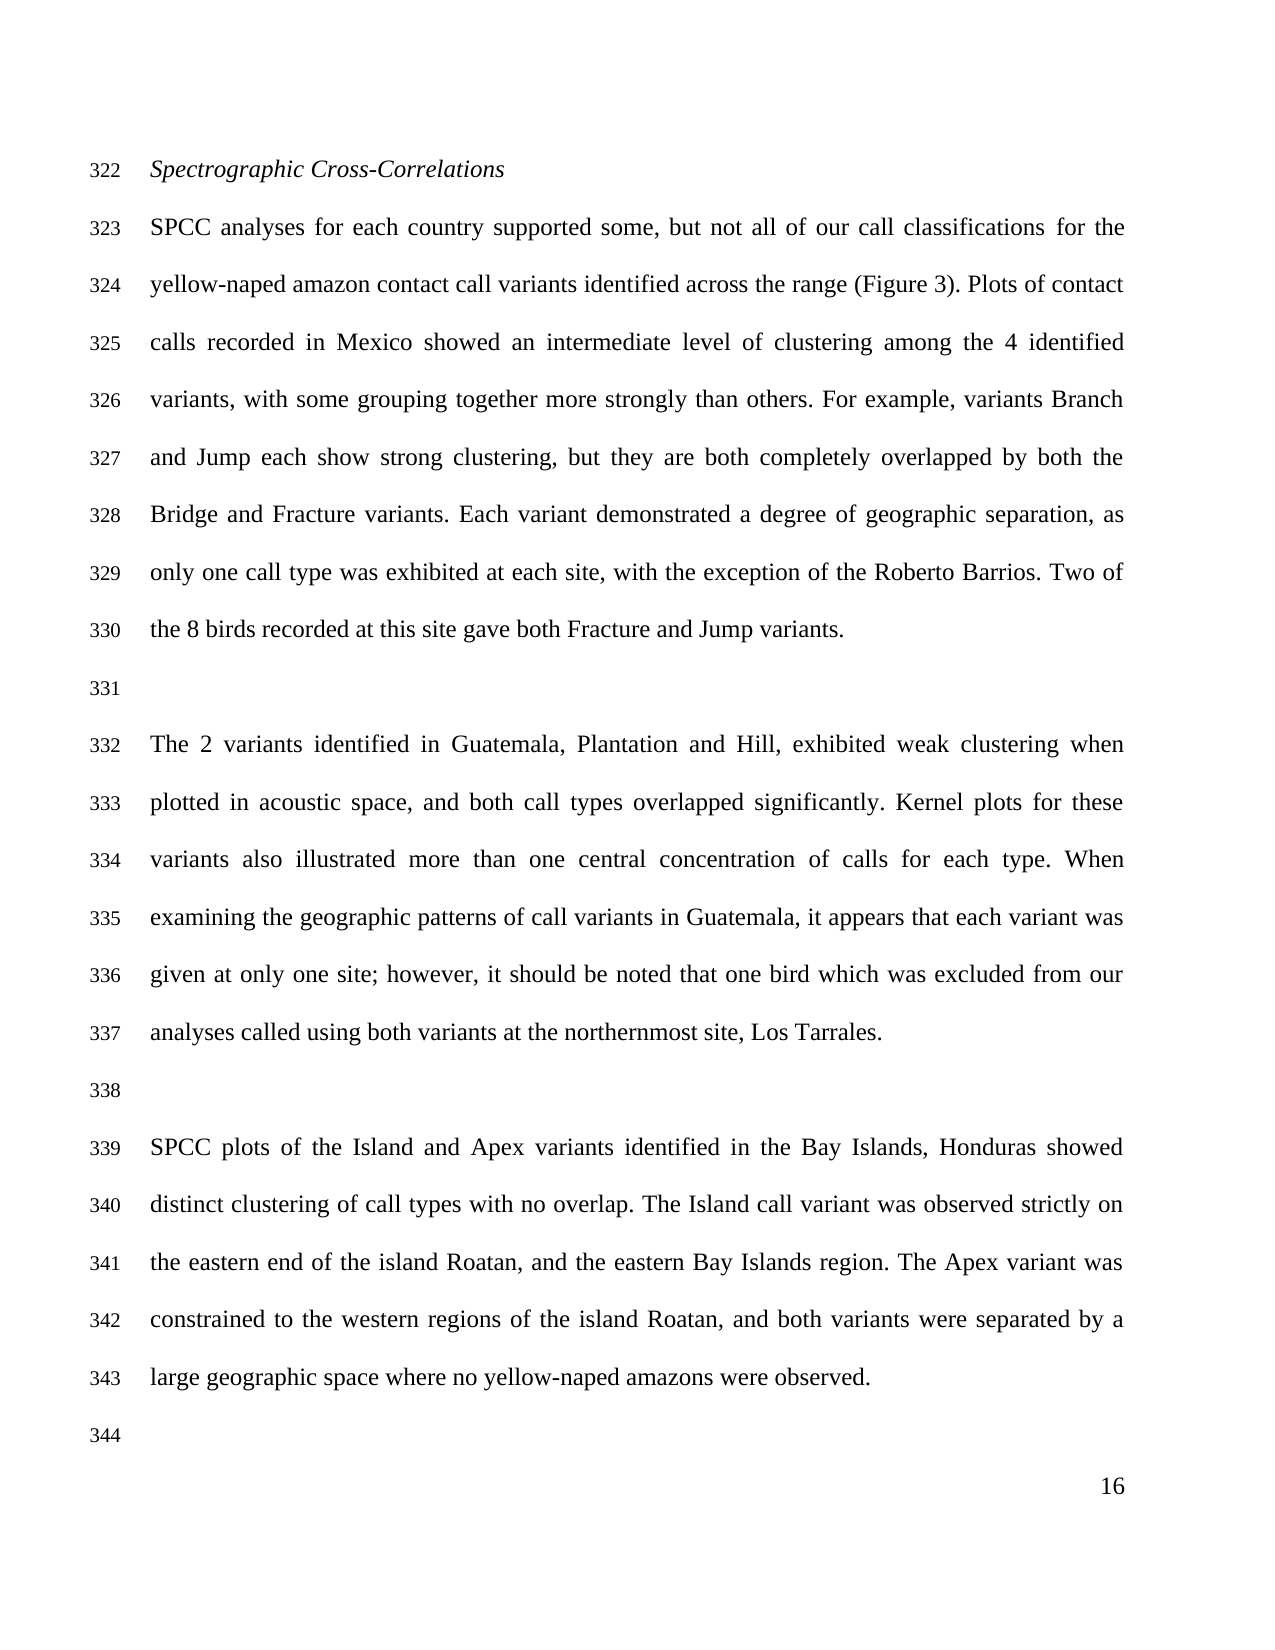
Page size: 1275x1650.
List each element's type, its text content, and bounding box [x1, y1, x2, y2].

text SPCC plots of the Island and Apex variants identified in the Bay Islands, Honduras showed distinct clustering of call types with no overlap. The Island call variant was observed strictly on the eastern end of the island Roatan, and the eastern Bay Islands region. The Apex variant was constrained to the western regions of the island Roatan, and both variants were separated by a large geographic space where no yellow-naped amazons were observed. [150, 1132, 1125, 1390]
text The 2 variants identified in Guatemala, Plantation and Hill, exhibited weak clustering when plotted in acoustic space, and both call types overlapped significantly. Kernel plots for these variants also illustrated more than one central concentration of calls for each type. When examining the geographic patterns of call variants in Guatemala, it appears that each variant was given at only one site; however, it should be noted that one bird which was excluded from our analyses called using both variants at the northernmost site, Los Tarrales. [150, 729, 1125, 1045]
subtitle Spectrographic Cross-Correlations [150, 154, 1125, 183]
text SPCC analyses for each country supported some, but not all of our call classifications for the yellow-naped amazon contact call variants identified across the range (Figure 3). Plots of contact calls recorded in Mexico showed an intermediate level of clustering among the 4 identified variants, with some grouping together more strongly than others. For example, variants Branch and Jump each show strong clustering, but they are both completely overlapped by both the Bridge and Fracture variants. Each variant demonstrated a degree of geographic separation, as only one call type was exhibited at each site, with the exception of the Roberto Barrios. Two of the 8 birds recorded at this site gave both Fracture and Jump variants. [150, 212, 1125, 643]
